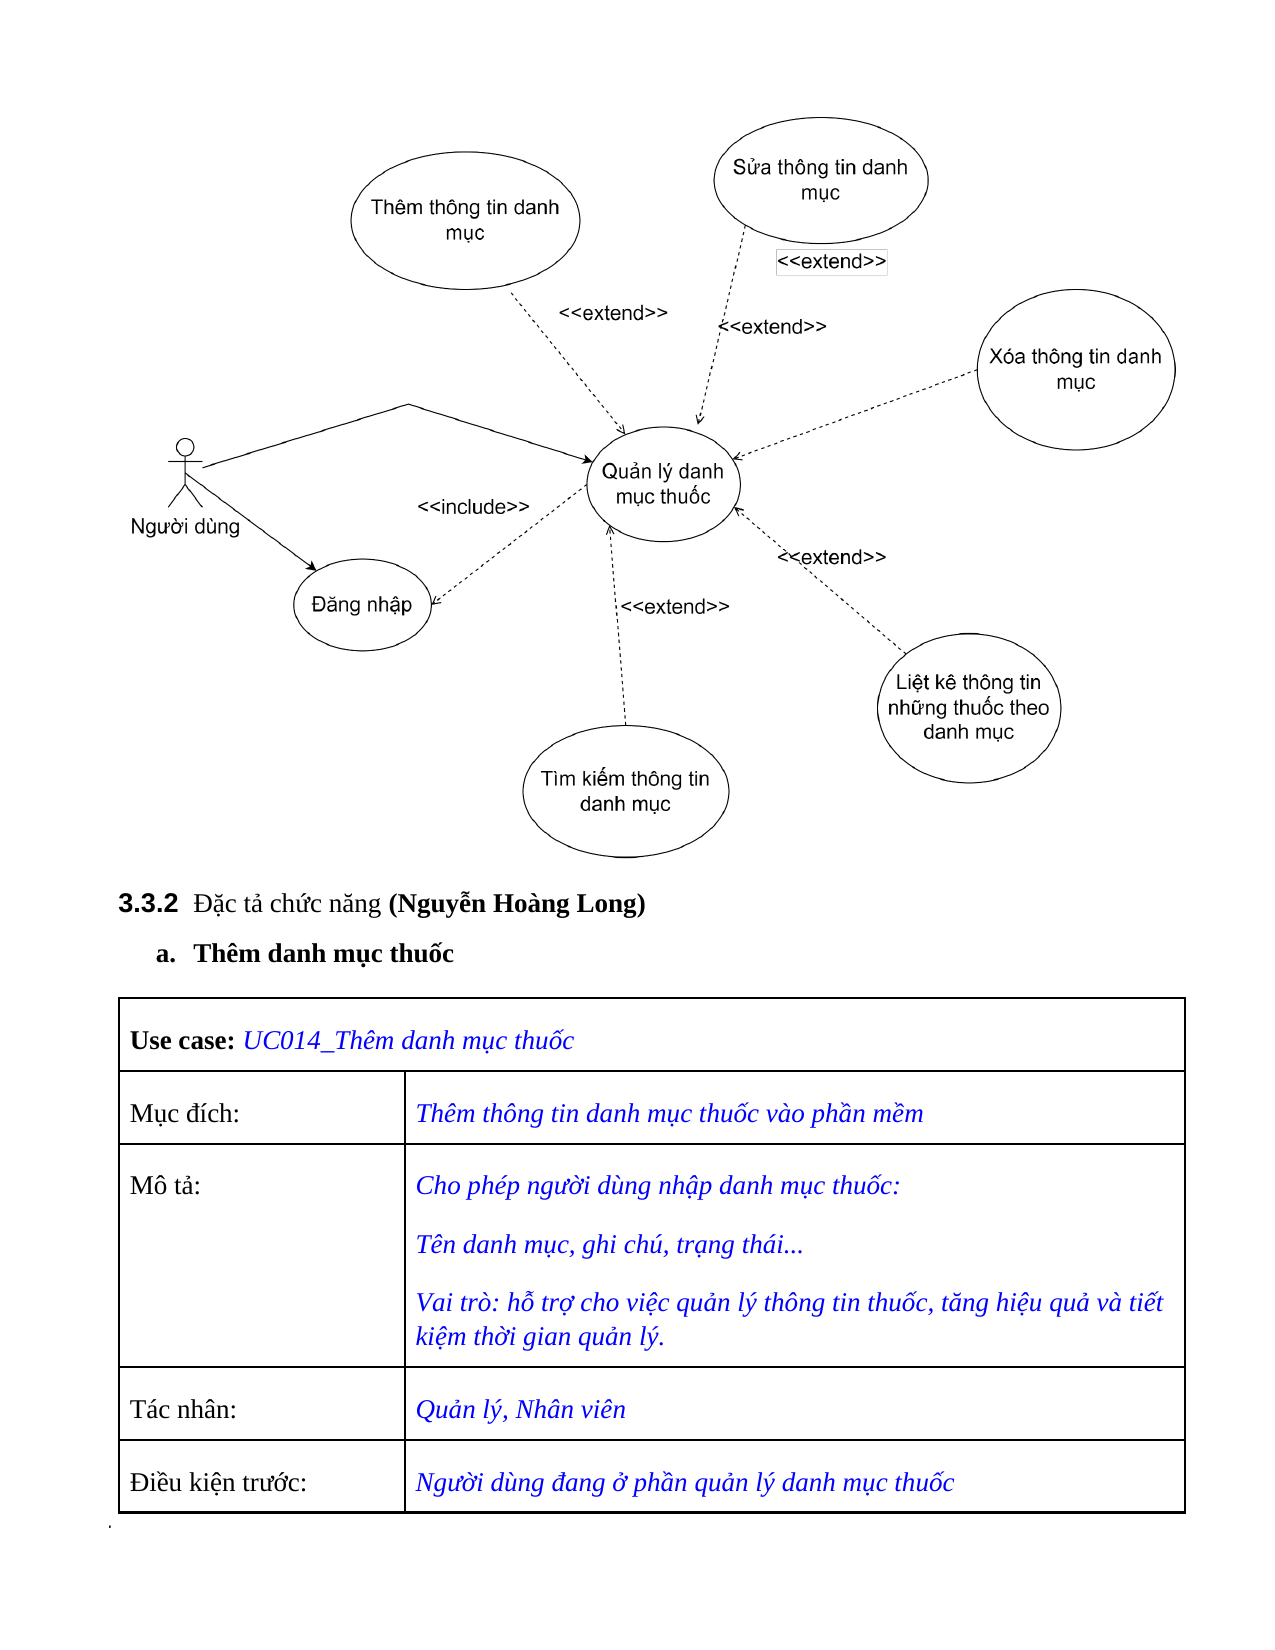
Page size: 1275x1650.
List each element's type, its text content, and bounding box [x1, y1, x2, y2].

table_cell Quản lý, Nhân viên [406, 1368, 1184, 1439]
subtitle Thêm danh mục thuốc [156, 938, 1186, 969]
table_cell Cho phép người dùng nhập danh mục thuốc: Tên danh mục, ghi chú, trạng thái... Vai trò: hỗ trợ cho việc quản lý thông tin thuốc, tăng hiệu quả và tiết kiệm thời gian quản lý. [406, 1145, 1184, 1366]
table_cell Tác nhân: [120, 1368, 404, 1439]
list Đặc tả chức năng (Nguyễn Hoàng Long) [118, 887, 1186, 918]
table_cell Thêm thông tin danh mục thuốc vào phần mềm [406, 1072, 1184, 1142]
picture [118, 105, 1187, 869]
table_cell Người dùng đang ở phần quản lý danh mục thuốc [406, 1441, 1184, 1511]
table_cell Mục đích: [120, 1072, 404, 1142]
table_cell Mô tả: [120, 1145, 404, 1366]
table_cell Điều kiện trước: [120, 1441, 404, 1511]
table_header Use case: UC014_Thêm danh mục thuốc [120, 999, 1184, 1069]
